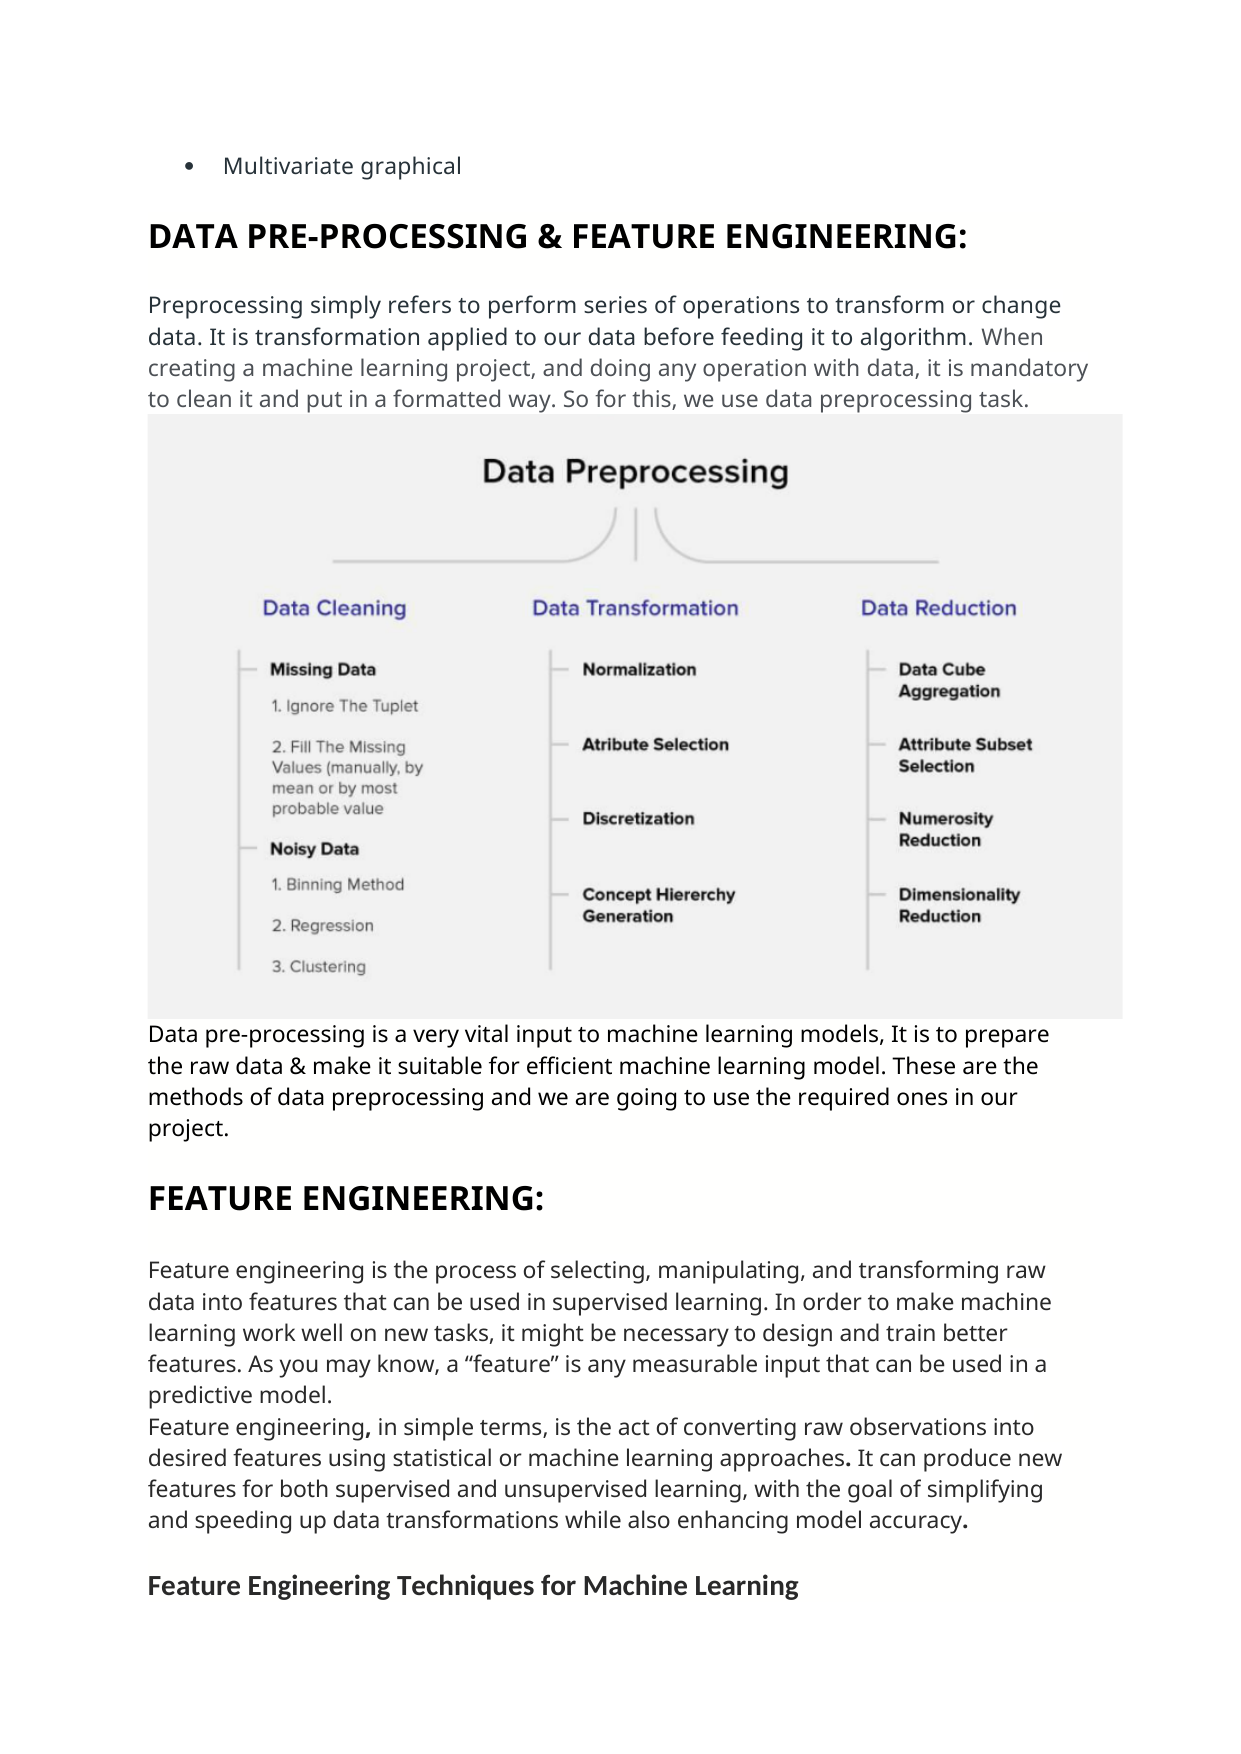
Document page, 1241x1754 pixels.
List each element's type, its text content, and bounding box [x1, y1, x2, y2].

text Feature engineering is the process of selecting, manipulating, and transforming raw data into features that can be used in supervised learning. In order to make machine learning work well on new tasks, it might be necessary to design and train better features. As you may know, a “feature” is any measurable input that can be used in a predictive model. [333, 1254, 1090, 1410]
list Multivariate graphical [185, 150, 1090, 181]
text FEATURE ENGINEERING: [148, 1175, 1090, 1220]
text Data pre-processing is a very vital input to machine learning models, It is to prepare the raw data & make it suitable for efficient machine learning model. These are the methods of data preprocessing and we are going to use the required ones in our project. [148, 1019, 1090, 1143]
picture [147, 414, 1123, 1019]
text DATA PRE-PROCESSING & FEATURE ENGINEERING: [148, 212, 1090, 258]
text Feature Engineering Techniques for Machine Learning [148, 1567, 1090, 1602]
